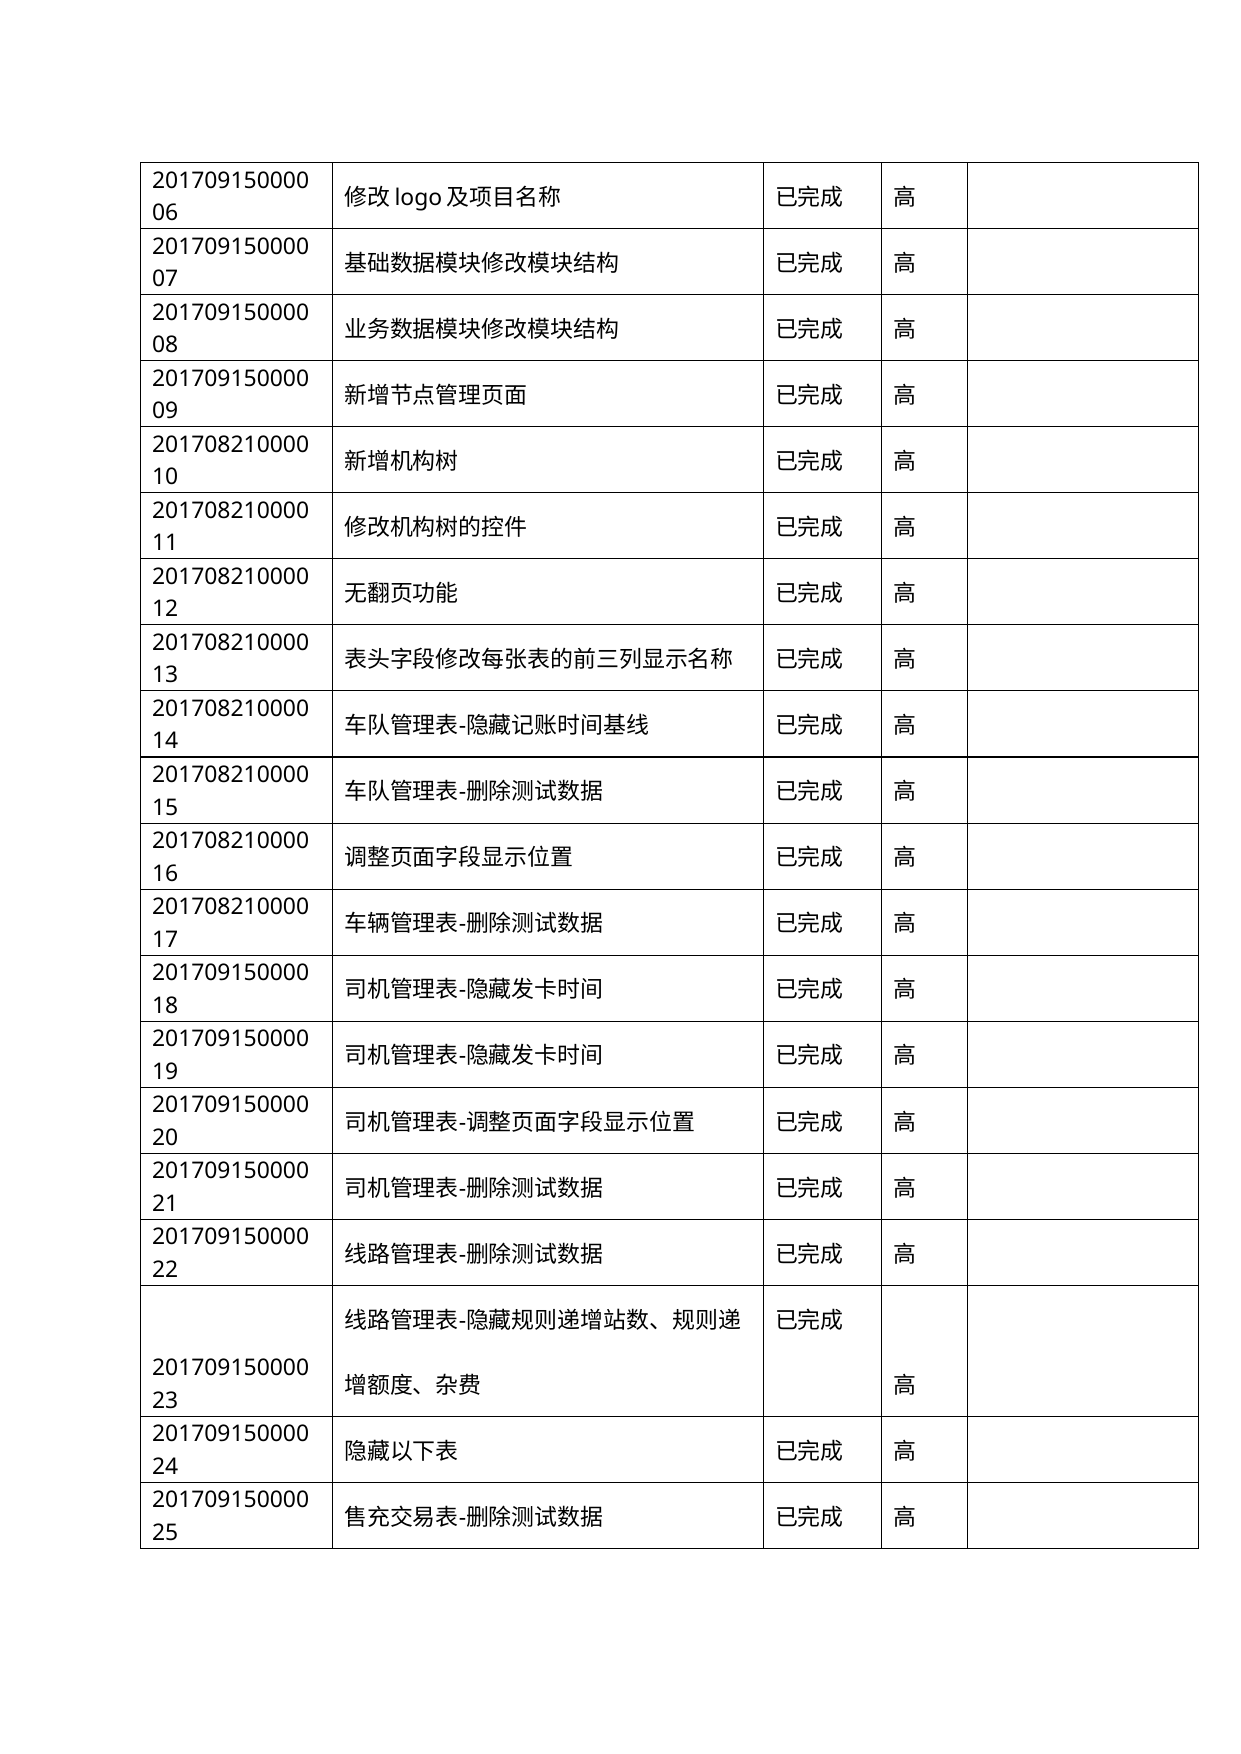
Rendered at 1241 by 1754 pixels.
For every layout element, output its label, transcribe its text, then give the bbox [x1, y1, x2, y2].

table_cell 已完成 [764, 229, 881, 294]
table_cell 20170915000023 [141, 1286, 332, 1416]
table_cell 高 [882, 493, 967, 558]
table_cell 已完成 [764, 493, 881, 558]
table_cell 隐藏以下表 [333, 1417, 763, 1482]
table_cell 20170821000011 [141, 493, 332, 558]
table_cell 新增机构树 [333, 427, 763, 492]
table_cell 20170915000022 [141, 1220, 332, 1285]
table_cell [968, 1088, 1198, 1153]
table_cell [968, 890, 1198, 954]
table_cell [968, 1417, 1198, 1482]
table_cell 高 [882, 229, 967, 294]
table_cell [968, 1483, 1198, 1548]
table_cell [968, 163, 1198, 228]
table_cell 20170915000007 [141, 229, 332, 294]
table_cell 高 [882, 427, 967, 492]
table_cell [968, 1220, 1198, 1285]
table_cell 高 [882, 956, 967, 1021]
table_cell 修改logo及项目名称 [333, 163, 763, 228]
table_cell 已完成 [764, 163, 881, 228]
table_cell 已完成 [764, 691, 881, 756]
table_cell 无翻页功能 [333, 559, 763, 624]
table_cell 20170821000015 [141, 758, 332, 822]
table_cell 表头字段修改每张表的前三列显示名称 [333, 625, 763, 690]
table_cell 20170821000010 [141, 427, 332, 492]
table_cell [968, 295, 1198, 360]
table_cell 已完成 [764, 1417, 881, 1482]
table_cell [968, 758, 1198, 822]
table_cell 已完成 [764, 427, 881, 492]
table_cell 高 [882, 1022, 967, 1087]
table_cell 20170821000016 [141, 824, 332, 888]
table_cell 高 [882, 1286, 967, 1416]
table_cell 高 [882, 625, 967, 690]
table_cell 已完成 [764, 361, 881, 426]
table_cell 已完成 [764, 559, 881, 624]
table_cell 已完成 [764, 890, 881, 954]
table_cell 已完成 [764, 1088, 881, 1153]
table_cell 高 [882, 1220, 967, 1285]
table_cell [968, 824, 1198, 888]
table_cell 高 [882, 1417, 967, 1482]
table_cell 20170821000014 [141, 691, 332, 756]
table_cell 高 [882, 1088, 967, 1153]
table_cell 20170915000009 [141, 361, 332, 426]
table_cell 调整页面字段显示位置 [333, 824, 763, 888]
table_cell 20170821000012 [141, 559, 332, 624]
table_cell 车队管理表-删除测试数据 [333, 758, 763, 822]
table_cell 车辆管理表-删除测试数据 [333, 890, 763, 954]
table_cell 20170915000024 [141, 1417, 332, 1482]
table_cell 修改机构树的控件 [333, 493, 763, 558]
table_cell 20170915000006 [141, 163, 332, 228]
table_cell [968, 956, 1198, 1021]
table_cell 已完成 [764, 758, 881, 822]
table_cell [968, 493, 1198, 558]
table_cell 高 [882, 890, 967, 954]
table_cell [968, 229, 1198, 294]
table_cell 高 [882, 1483, 967, 1548]
table_cell [968, 361, 1198, 426]
table_cell 已完成 [764, 1154, 881, 1219]
table_cell [968, 559, 1198, 624]
table_cell 司机管理表-隐藏发卡时间 [333, 1022, 763, 1087]
table_cell 20170915000019 [141, 1022, 332, 1087]
table_cell 高 [882, 163, 967, 228]
table_cell 20170915000025 [141, 1483, 332, 1548]
table_cell 高 [882, 559, 967, 624]
table_cell 新增节点管理页面 [333, 361, 763, 426]
table_cell [968, 1154, 1198, 1219]
table_cell 高 [882, 758, 967, 822]
table_cell [968, 1286, 1198, 1416]
table_cell 基础数据模块修改模块结构 [333, 229, 763, 294]
table_cell 已完成 [764, 1022, 881, 1087]
table_cell 已完成 [764, 956, 881, 1021]
table_cell 20170915000008 [141, 295, 332, 360]
table_cell 高 [882, 361, 967, 426]
table_cell 司机管理表-删除测试数据 [333, 1154, 763, 1219]
table_cell 已完成 [764, 1220, 881, 1285]
table_cell [968, 625, 1198, 690]
table_cell 已完成 [764, 1286, 881, 1416]
table_cell 线路管理表-删除测试数据 [333, 1220, 763, 1285]
table_cell [968, 691, 1198, 756]
table_cell 20170915000018 [141, 956, 332, 1021]
table_cell 车队管理表-隐藏记账时间基线 [333, 691, 763, 756]
table_cell 售充交易表-删除测试数据 [333, 1483, 763, 1548]
table_cell 高 [882, 295, 967, 360]
table_cell 高 [882, 824, 967, 888]
table_cell 已完成 [764, 295, 881, 360]
table_cell 高 [882, 1154, 967, 1219]
table_cell 司机管理表-隐藏发卡时间 [333, 956, 763, 1021]
table_cell 20170821000013 [141, 625, 332, 690]
table_cell 司机管理表-调整页面字段显示位置 [333, 1088, 763, 1153]
table_cell 已完成 [764, 1483, 881, 1548]
table_cell 高 [882, 691, 967, 756]
table_cell 线路管理表-隐藏规则递增站数、规则递增额度、杂费 [333, 1286, 763, 1416]
table_cell 已完成 [764, 625, 881, 690]
table_cell 业务数据模块修改模块结构 [333, 295, 763, 360]
table_cell 20170821000017 [141, 890, 332, 954]
table_cell 已完成 [764, 824, 881, 888]
table_cell [968, 1022, 1198, 1087]
table_cell 20170915000021 [141, 1154, 332, 1219]
table_cell 20170915000020 [141, 1088, 332, 1153]
table_cell [968, 427, 1198, 492]
